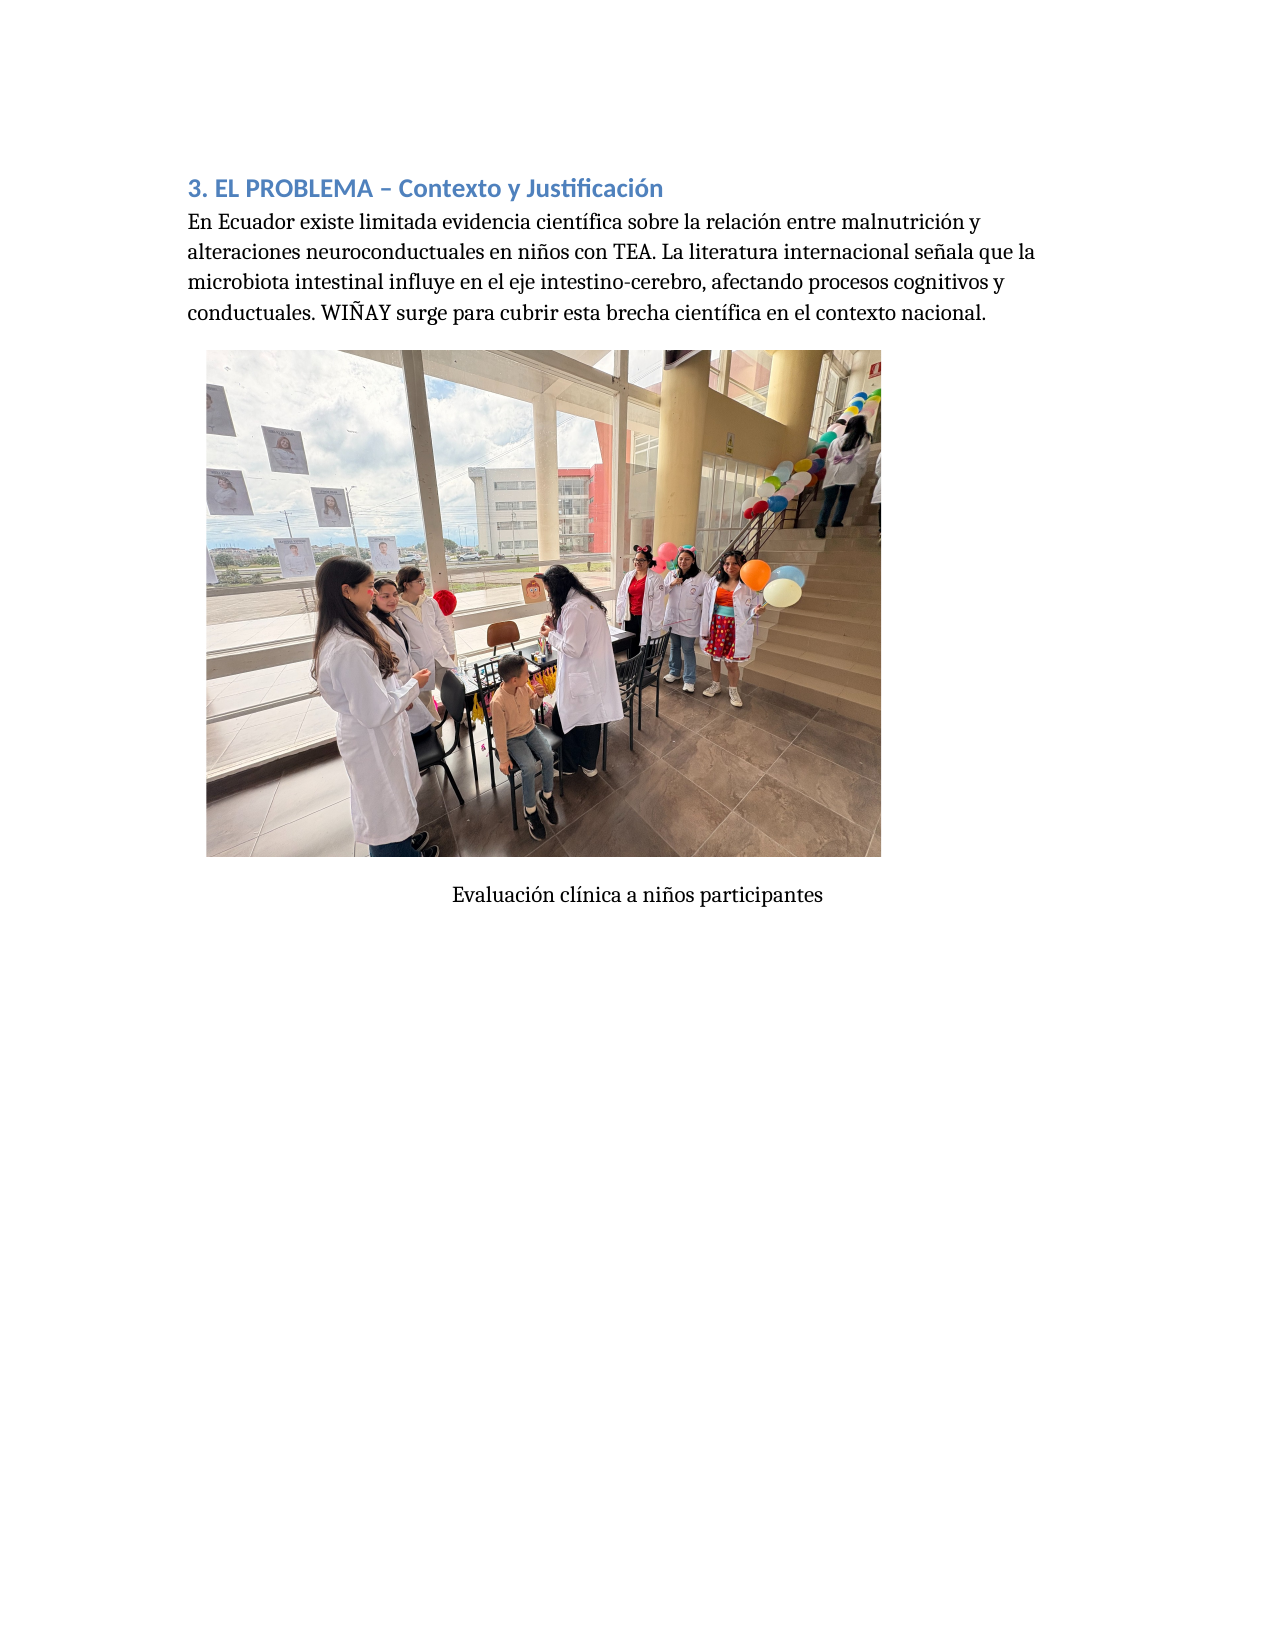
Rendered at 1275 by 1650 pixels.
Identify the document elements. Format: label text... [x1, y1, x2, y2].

subtitle 3. EL PROBLEMA – Contexto y Justificación [187, 171, 1087, 204]
text En Ecuador existe limitada evidencia científica sobre la relación entre malnutrición y alteraciones neuroconductuales en niños con TEA. La literatura internacional señala que la microbiota intestinal influye en el eje intestino-cerebro, afectando procesos cognitivos y conductuales. WIÑAY surge para cubrir esta brecha científica en el contexto nacional. [187, 209, 1087, 326]
picture [206, 350, 882, 857]
text Evaluación clínica a niños participantes [187, 881, 1087, 908]
